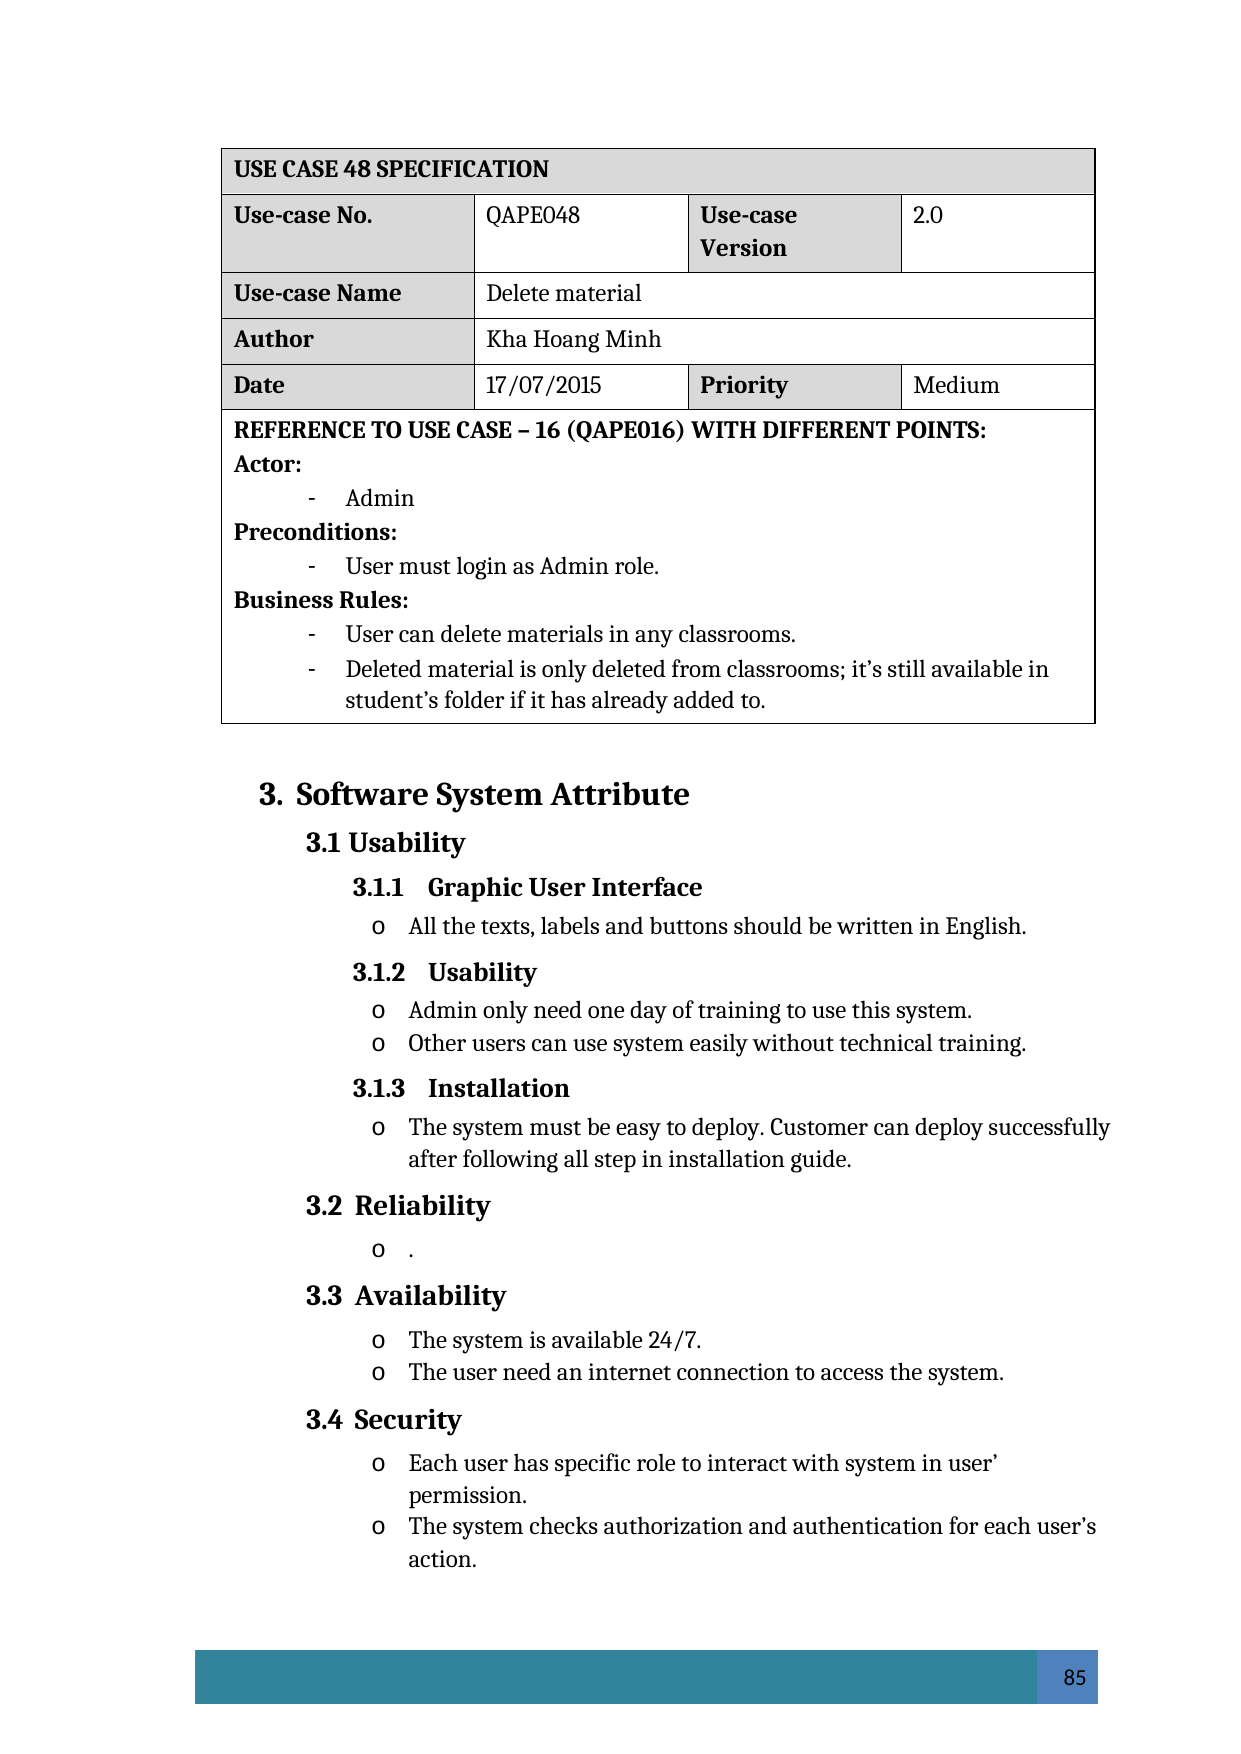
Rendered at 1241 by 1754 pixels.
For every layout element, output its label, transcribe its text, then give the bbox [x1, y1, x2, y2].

table_cell Use-case Version [689, 195, 901, 272]
table_cell Priority [689, 365, 901, 409]
subtitle Security [306, 1403, 1122, 1436]
list The system is available 24/7. [371, 1326, 1122, 1356]
subtitle Usability [306, 826, 1122, 860]
subtitle Reliability [306, 1189, 1122, 1222]
list . [371, 1235, 1122, 1265]
subtitle Availability [306, 1279, 1122, 1313]
table_cell REFERENCE TO USE CASE – 16 (QAPE016) WITH DIFFERENT POINTS: Actor: Admin Preconditions: User must login as Admin role. Business Rules: User can delete materials in any classrooms. Deleted material is only deleted from classrooms; it’s still available in student’s folder if it has already added to. [222, 410, 1094, 723]
table_cell Author [222, 319, 474, 364]
list The system checks authorization and authentication for each user’s action. [371, 1512, 1122, 1573]
table_cell Delete material [475, 273, 1094, 318]
list Each user has specific role to interact with system in user’ permission. [371, 1449, 1122, 1510]
table_cell Use-case No. [222, 195, 474, 272]
subtitle Installation [353, 1073, 1122, 1104]
table_cell Date [222, 365, 474, 409]
table_cell 17/07/2015 [475, 365, 688, 409]
table_cell 2.0 [902, 195, 1094, 272]
table_cell Kha Hoang Minh [475, 319, 1094, 364]
table_cell Medium [902, 365, 1094, 409]
subtitle Software System Attribute [259, 775, 1122, 814]
list The system must be easy to deploy. Customer can deploy successfully after following all step in installation guide. [371, 1113, 1122, 1174]
table_header USE CASE 48 SPECIFICATION [222, 149, 1094, 193]
table_cell QAPE048 [475, 195, 688, 272]
list The user need an internet connection to access the system. [371, 1358, 1122, 1388]
subtitle Usability [353, 957, 1122, 988]
list Admin only need one day of training to use this system. [371, 996, 1122, 1026]
list All the texts, labels and buttons should be written in English. [371, 912, 1122, 942]
table_cell Use-case Name [222, 273, 474, 318]
subtitle Graphic User Interface [353, 872, 1122, 903]
list Other users can use system easily without technical training. [371, 1028, 1122, 1058]
